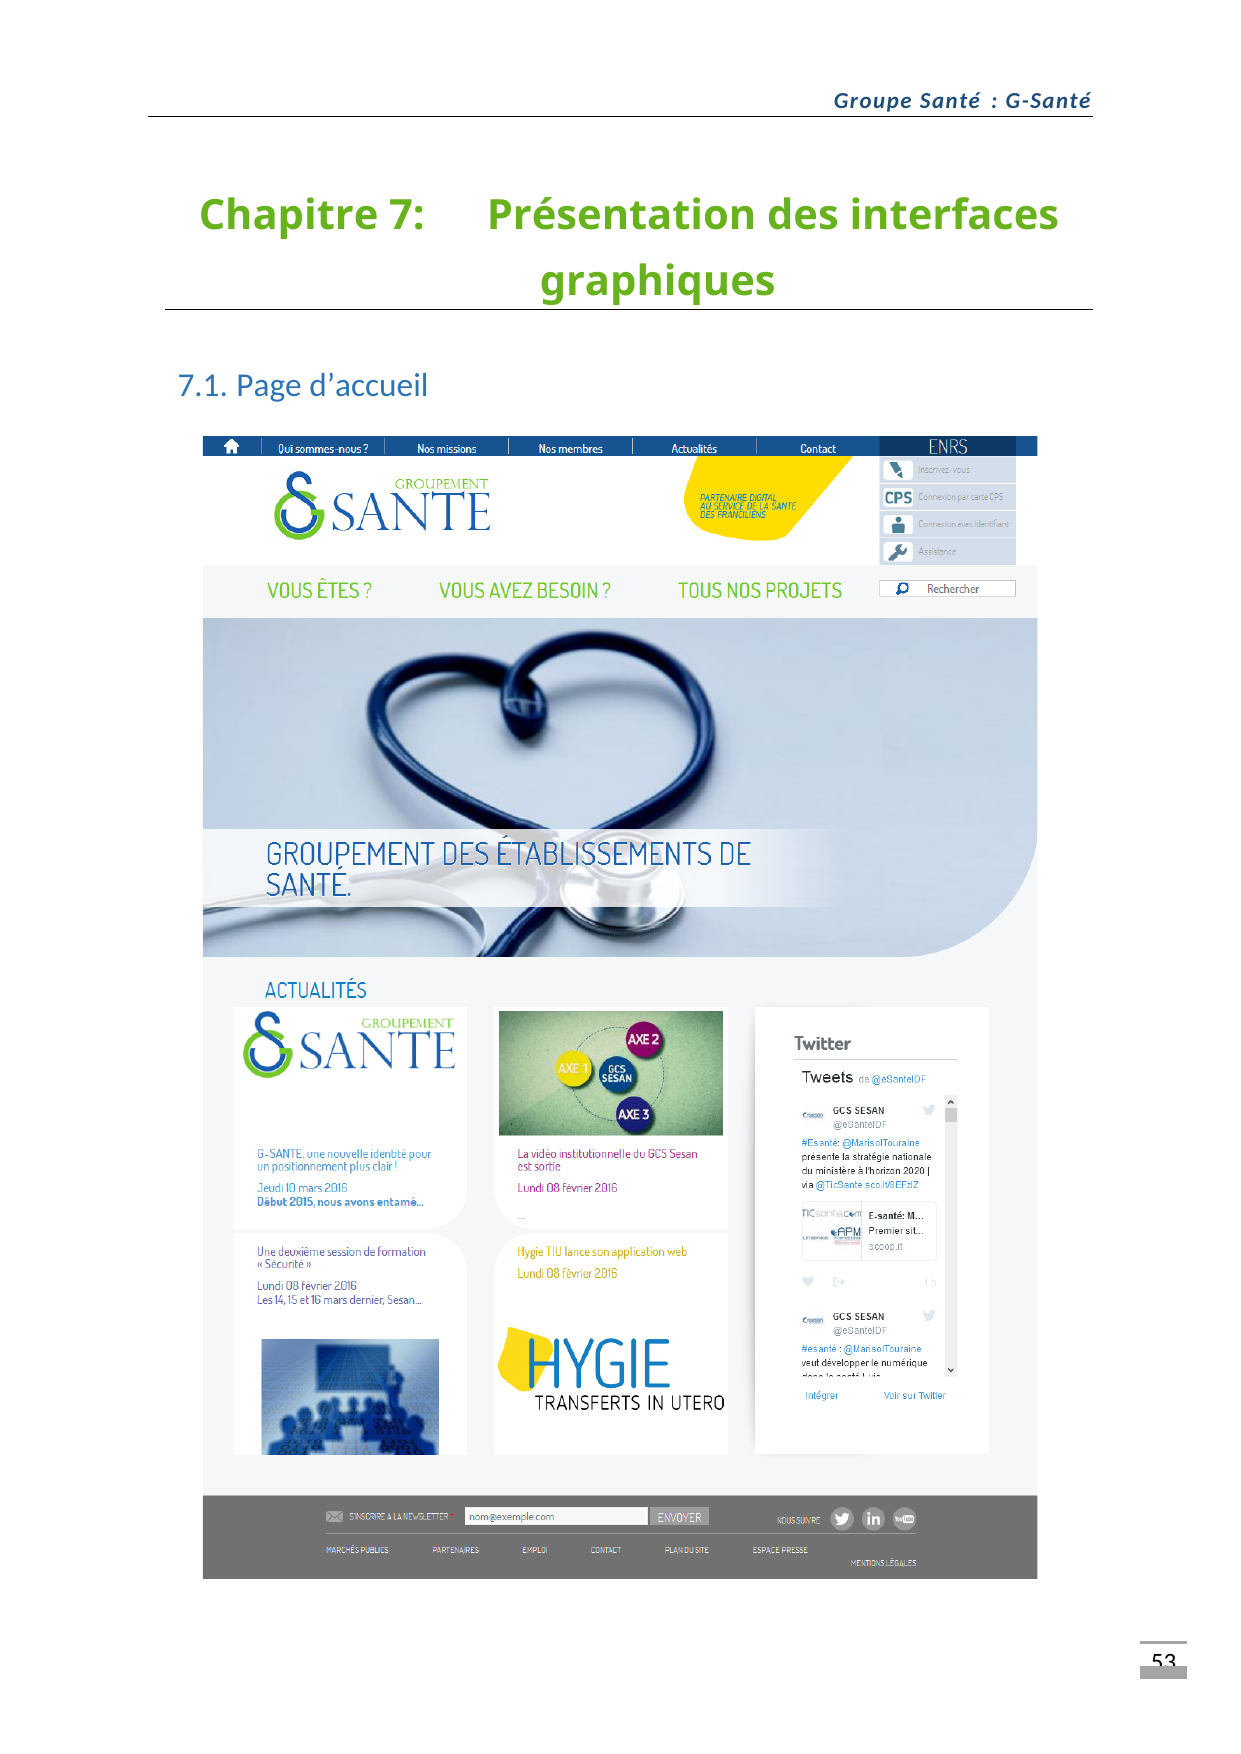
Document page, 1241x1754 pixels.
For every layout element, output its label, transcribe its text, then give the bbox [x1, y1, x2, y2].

subtitle Page d’accueil [177, 364, 1093, 405]
subtitle Présentation des interfaces graphiques [165, 185, 1093, 309]
picture [202, 436, 1038, 1579]
